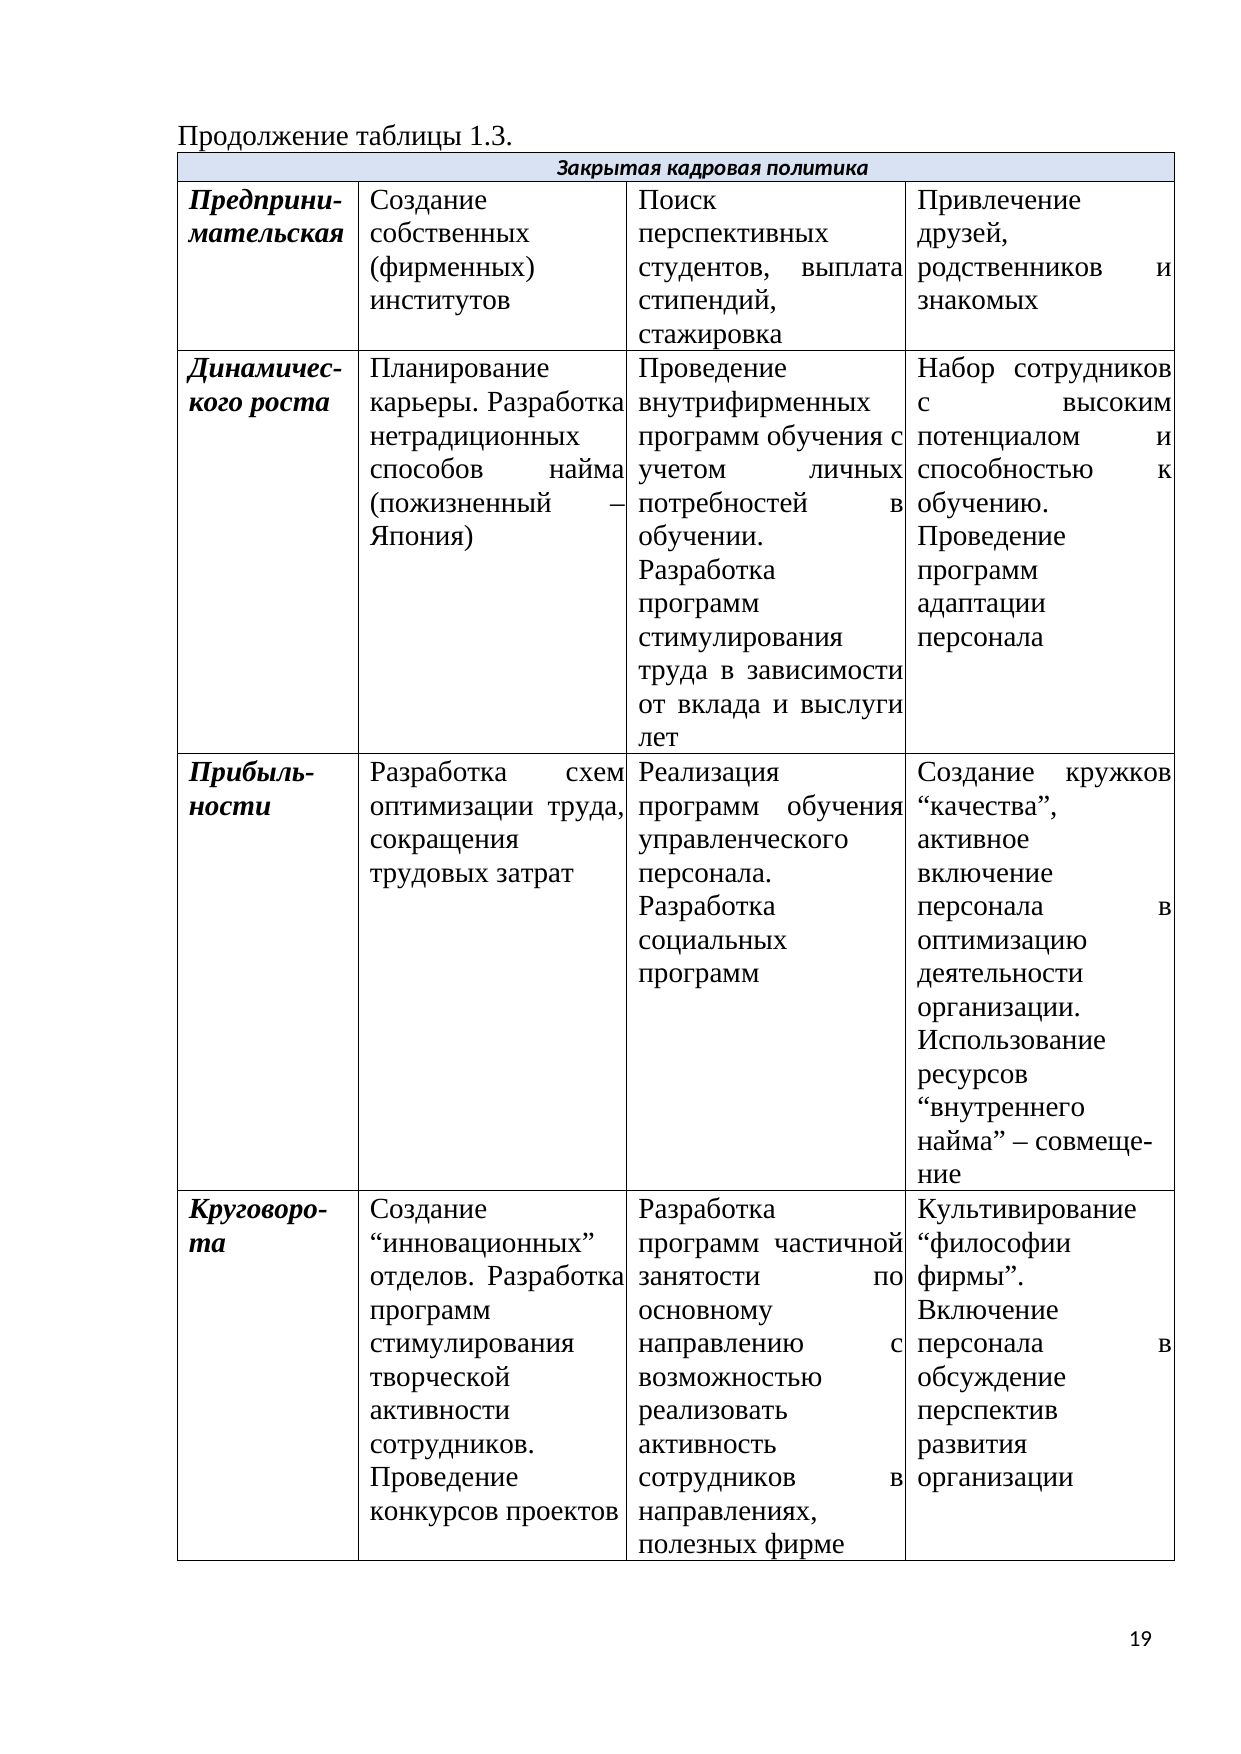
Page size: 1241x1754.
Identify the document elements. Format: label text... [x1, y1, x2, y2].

table_header Закрытая кадровая политика [178, 153, 1174, 181]
table_cell Проведение внутрифирменных программ обучения с учетом личных потребностей в обучении. Разработка программ стимулирования труда в зависимости от вклада и выслуги лет [627, 351, 905, 753]
table_cell Создание “инновационных” отделов. Разработка программ стимулирования творческой активности сотрудников. Проведение конкурсов проектов [359, 1191, 626, 1560]
table_cell Культивирование “философии фирмы”. Включение персонала в обсуждение перспектив развития организации [906, 1191, 1174, 1560]
table_cell Поиск перспективных студентов, выплата стипендий, стажировка [627, 182, 905, 349]
table_cell Разработка программ частичной занятости по основному направлению с возможностью реализовать активность сотрудников в направлениях, полезных фирме [627, 1191, 905, 1560]
table_cell Динамичес-кого роста [178, 351, 358, 753]
table_cell Привлечение друзей, родственников и знакомых [906, 182, 1174, 349]
table_cell Реализация программ обучения управленческого персонала. Разработка социальных программ [627, 754, 905, 1190]
table_cell Предприни-мательская [178, 182, 358, 349]
table_cell Круговоро-та [178, 1191, 358, 1560]
table_cell Разработка схем оптимизации труда, сокращения трудовых затрат [359, 754, 626, 1190]
table_cell Создание кружков “качества”, активное включение персонала в оптимизацию деятельности организации. Использование ресурсов “внутреннего найма” – совмеще-ние [906, 754, 1174, 1190]
table_cell Планирование карьеры. Разработка нетрадиционных способов найма (пожизненный – Япония) [359, 351, 626, 753]
table_cell Набор сотрудников с высоким потенциалом и способностью к обучению. Проведение программ адаптации персонала [906, 351, 1174, 753]
table_cell Создание собственных (фирменных) институтов [359, 182, 626, 349]
table_cell Прибыль-ности [178, 754, 358, 1190]
text Продолжение таблицы 1.3. [177, 118, 1152, 152]
